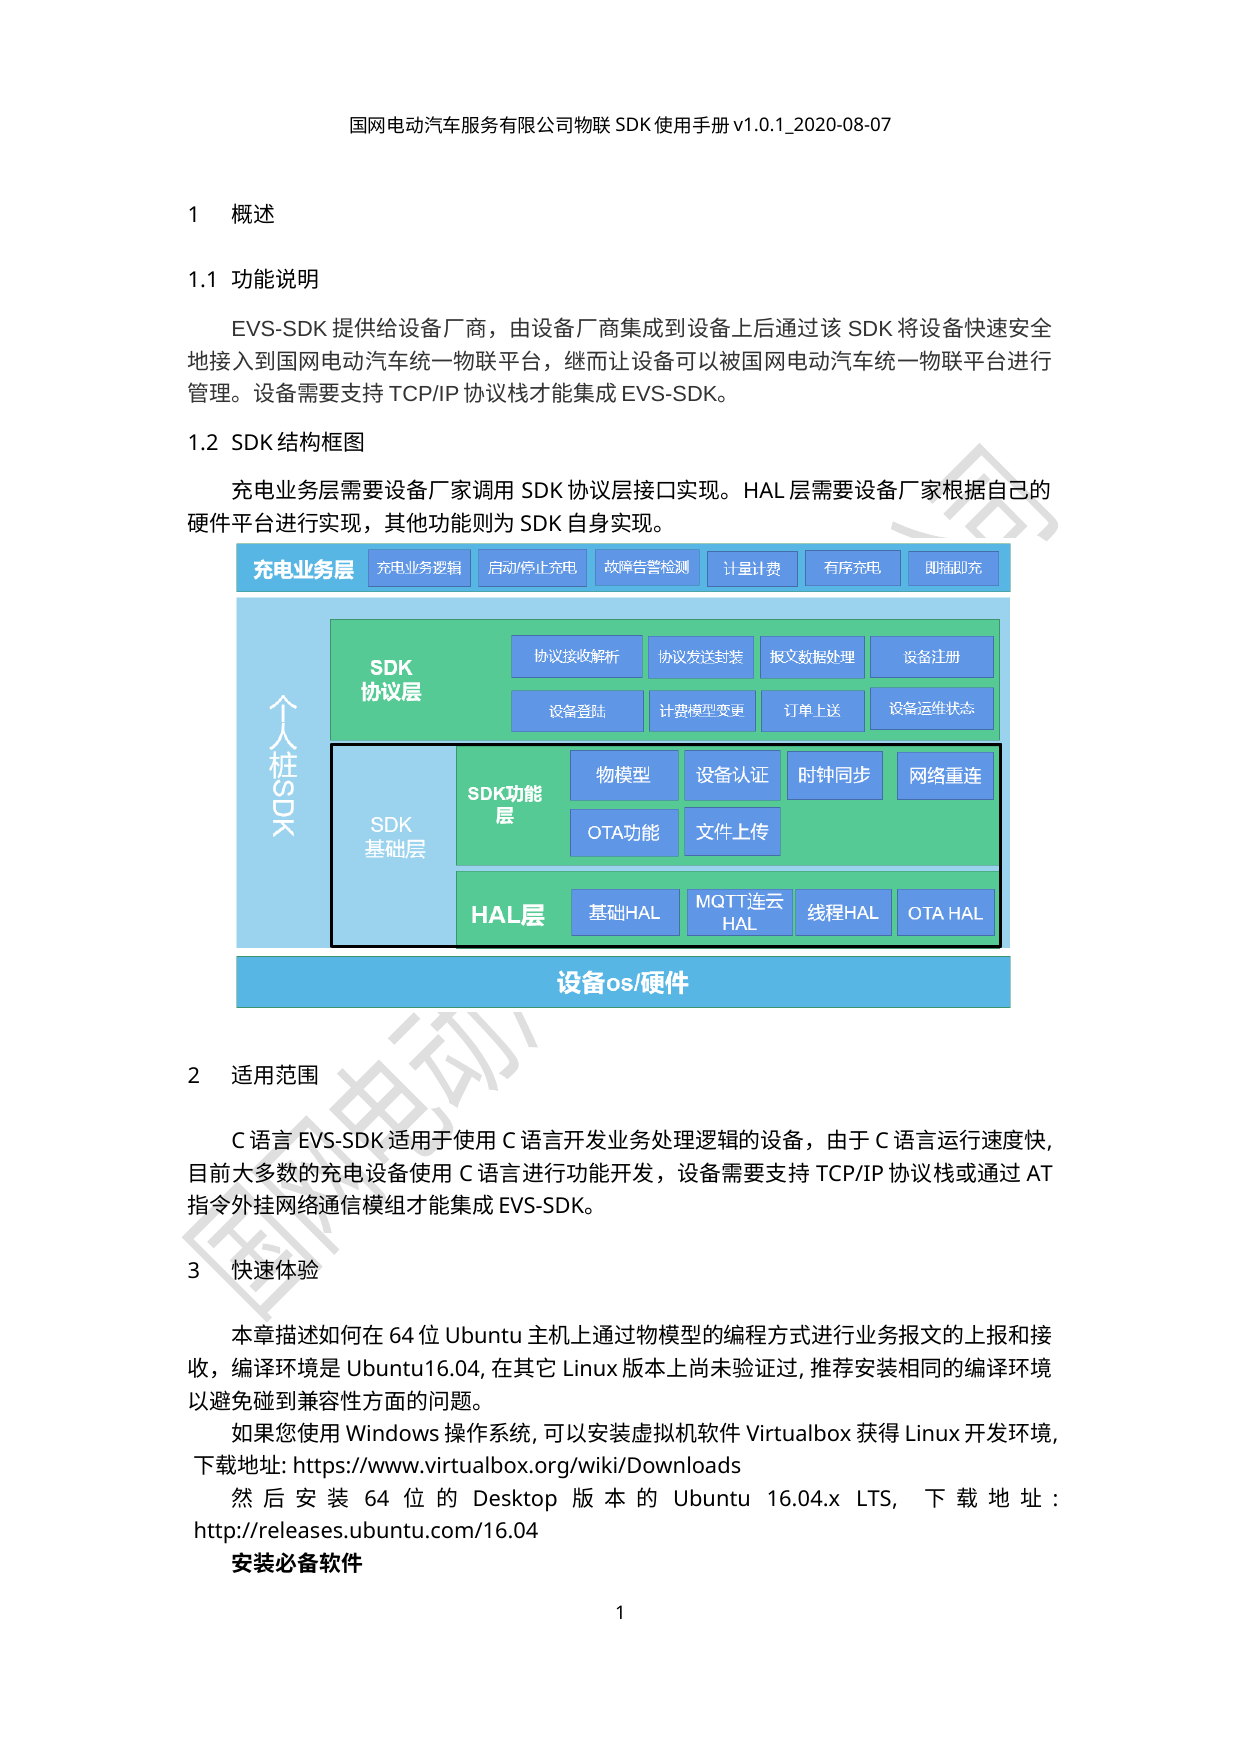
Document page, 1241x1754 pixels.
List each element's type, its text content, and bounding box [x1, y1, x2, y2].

text 安装必备软件 [187, 1546, 1053, 1578]
text 充电业务层需要设备厂家调用SDK协议层接口实现。HAL层需要设备厂家根据自己的硬件平台进行实现，其他功能则为SDK自身实现。 [187, 473, 1053, 538]
picture [231, 538, 1016, 1012]
list 功能说明 [187, 262, 1053, 294]
list 适用范围 [187, 1058, 1053, 1091]
list 快速体验 [187, 1253, 1053, 1286]
text EVS-SDK提供给设备厂商，由设备厂商集成到设备上后通过该SDK将设备快速安全地接入到国网电动汽车统一物联平台，继而让设备可以被国网电动汽车统一物联平台进行管理。设备需要支持TCP/IP协议栈才能集成EVS-SDK。 [187, 311, 1053, 408]
text C语言EVS-SDK适用于使用C语言开发业务处理逻辑的设备，由于C语言运行速度快, 目前大多数的充电设备使用C语言进行功能开发，设备需要支持TCP/IP协议栈或通过AT指令外挂网络通信模组才能集成EVS-SDK。 [187, 1123, 1053, 1221]
list SDK结构框图 [187, 424, 1053, 457]
text 如果您使用Windows操作系统, 可以安装虚拟机软件Virtualbox获得Linux开发环境, 下载地址: https://www.virtualbox.org/wiki/Downloads [187, 1416, 1053, 1481]
text 本章描述如何在64位Ubuntu主机上通过物模型的编程方式进行业务报文的上报和接收，编译环境是Ubuntu16.04, 在其它Linux版本上尚未验证过, 推荐安装相同的编译环境以避免碰到兼容性方面的问题。 [187, 1318, 1053, 1416]
text 然后安装64位的Desktop版本的Ubuntu 16.04.x LTS, 下载地址: http://releases.ubuntu.com/16.04 [187, 1481, 1053, 1546]
list 概述 [187, 197, 1053, 229]
